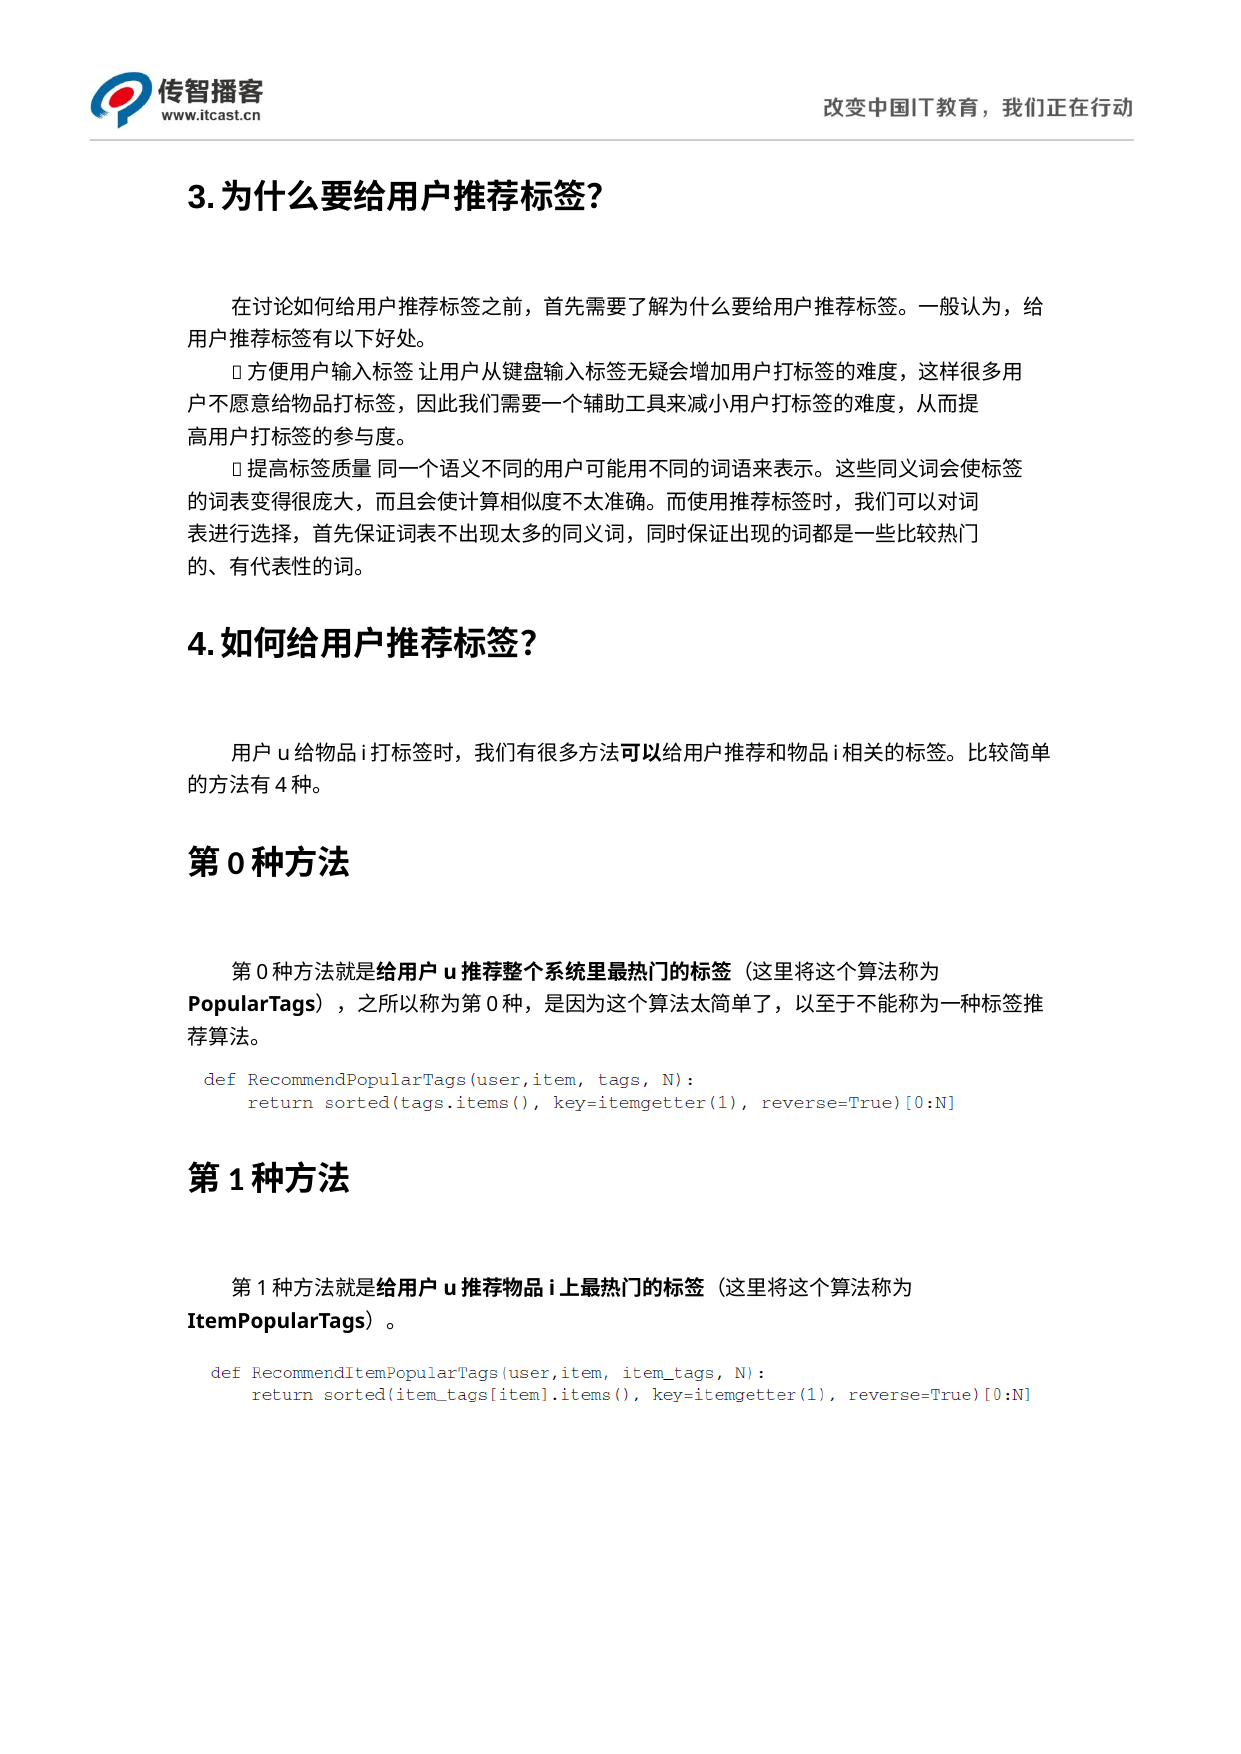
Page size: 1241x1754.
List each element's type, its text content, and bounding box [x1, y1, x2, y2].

text 高用户打标签的参与度。 [187, 419, 1053, 451]
text  提高标签质量 同一个语义不同的用户可能用不同的词语来表示。这些同义词会使标签 [187, 451, 1053, 484]
picture [0, 0, 1237, 148]
text 在讨论如何给用户推荐标签之前，首先需要了解为什么要给用户推荐标签。一般认为，给用户推荐标签有以下好处。 [187, 289, 1053, 354]
subtitle 为什么要给用户推荐标签？ [187, 162, 1053, 227]
picture [187, 1052, 1052, 1116]
text 第1种方法就是给用户u推荐物品i上最热门的标签（这里将这个算法称为ItemPopularTags）。 [187, 1270, 1053, 1335]
subtitle 第0种方法 [187, 827, 1053, 892]
list 用户u给物品i打标签时，我们有很多方法可以给用户推荐和物品i相关的标签。比较简单的方法有4种。 [187, 735, 1053, 800]
text 的词表变得很庞大，而且会使计算相似度不太准确。而使用推荐标签时，我们可以对词 [187, 484, 1053, 516]
text 户不愿意给物品打标签，因此我们需要一个辅助工具来减小用户打标签的难度，从而提 [187, 386, 1053, 419]
subtitle 如何给用户推荐标签？ [187, 608, 1053, 673]
picture [187, 1351, 1053, 1417]
text 第0种方法就是给用户u推荐整个系统里最热门的标签（这里将这个算法称为PopularTags），之所以称为第0种，是因为这个算法太简单了，以至于不能称为一种标签推荐算法。 [187, 954, 1053, 1051]
text  方便用户输入标签 让用户从键盘输入标签无疑会增加用户打标签的难度，这样很多用 [187, 354, 1053, 386]
list 的、有代表性的词。 [187, 549, 1053, 581]
subtitle 第1种方法 [187, 1143, 1053, 1208]
text 表进行选择，首先保证词表不出现太多的同义词，同时保证出现的词都是一些比较热门 [187, 516, 1053, 549]
